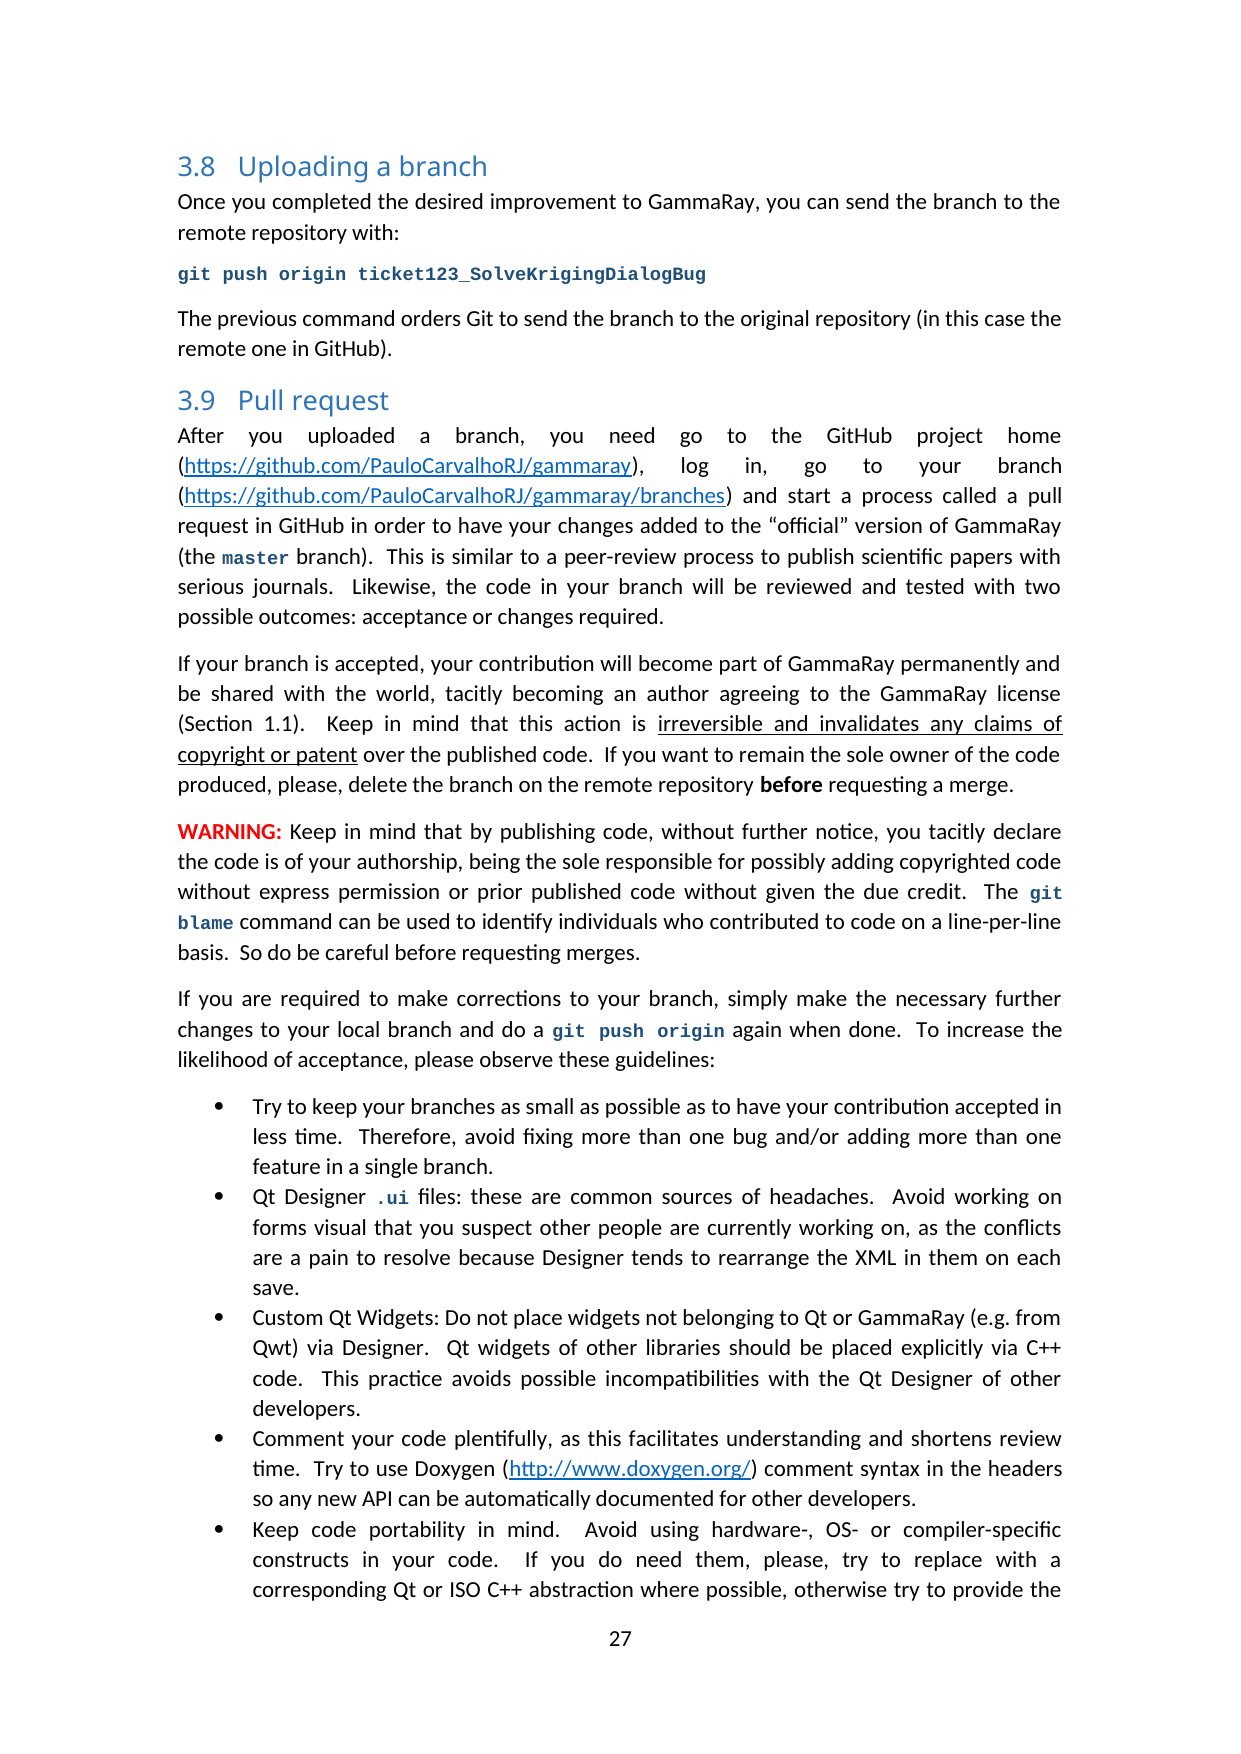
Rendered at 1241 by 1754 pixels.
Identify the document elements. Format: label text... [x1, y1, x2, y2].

text After you uploaded a branch, you need go to the GitHub project home (https://github.com/PauloCarvalhoRJ/gammaray), log in, go to your branch (https://github.com/PauloCarvalhoRJ/gammaray/branches) and start a process called a pull request in GitHub in order to have your changes added to the “official” version of GammaRay (the master branch). This is similar to a peer-review process to publish scientific papers with serious journals. Likewise, the code in your branch will be reviewed and tested with two possible outcomes: acceptance or changes required. [177, 421, 1063, 630]
list Try to keep your branches as small as possible as to have your contribution accepted in less time. Therefore, avoid fixing more than one bug and/or adding more than one feature in a single branch. [215, 1092, 1063, 1180]
text WARNING: Keep in mind that by publishing code, without further notice, you tacitly declare the code is of your authorship, being the sole responsible for possibly adding copyrighted code without express permission or prior published code without given the due credit. The git blame command can be used to identify individuals who contributed to code on a line-per-line basis. So do be careful before requesting merges. [177, 817, 1063, 966]
subtitle Pull request [177, 381, 1063, 418]
list Comment your code plentifully, as this facilitates understanding and shortens review time. Try to use Doxygen (http://www.doxygen.org/) comment syntax in the headers so any new API can be automatically documented for other developers. [215, 1424, 1063, 1512]
subtitle Uploading a branch [177, 148, 1063, 184]
list Qt Designer .ui files: these are common sources of headaches. Avoid working on forms visual that you suspect other people are currently working on, as the conflicts are a pain to resolve because Designer tends to rearrange the XML in them on each save. [215, 1182, 1063, 1301]
text The previous command orders Git to send the branch to the original repository (in this case the remote one in GitHub). [177, 304, 1063, 362]
text If you are required to make corrections to your branch, simply make the necessary further changes to your local branch and do a git push origin again when done. To increase the likelihood of acceptance, please observe these guidelines: [177, 984, 1063, 1073]
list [215, 1515, 1063, 1603]
text Once you completed the desired improvement to GammaRay, you can send the branch to the remote repository with: [177, 187, 1063, 246]
text git push origin ticket123_SolveKrigingDialogBug [177, 264, 1063, 286]
text If your branch is accepted, your contribution will become part of GammaRay permanently and be shared with the world, tacitly becoming an author agreeing to the GammaRay license (Section 1.1). Keep in mind that this action is irreversible and invalidates any claims of copyright or patent over the published code. If you want to remain the sole owner of the code produced, please, delete the branch on the remote repository before requesting a merge. [177, 649, 1063, 798]
list Custom Qt Widgets: Do not place widgets not belonging to Qt or GammaRay (e.g. from Qwt) via Designer. Qt widgets of other libraries should be placed explicitly via C++ code. This practice avoids possible incompatibilities with the Qt Designer of other developers. [215, 1303, 1063, 1422]
